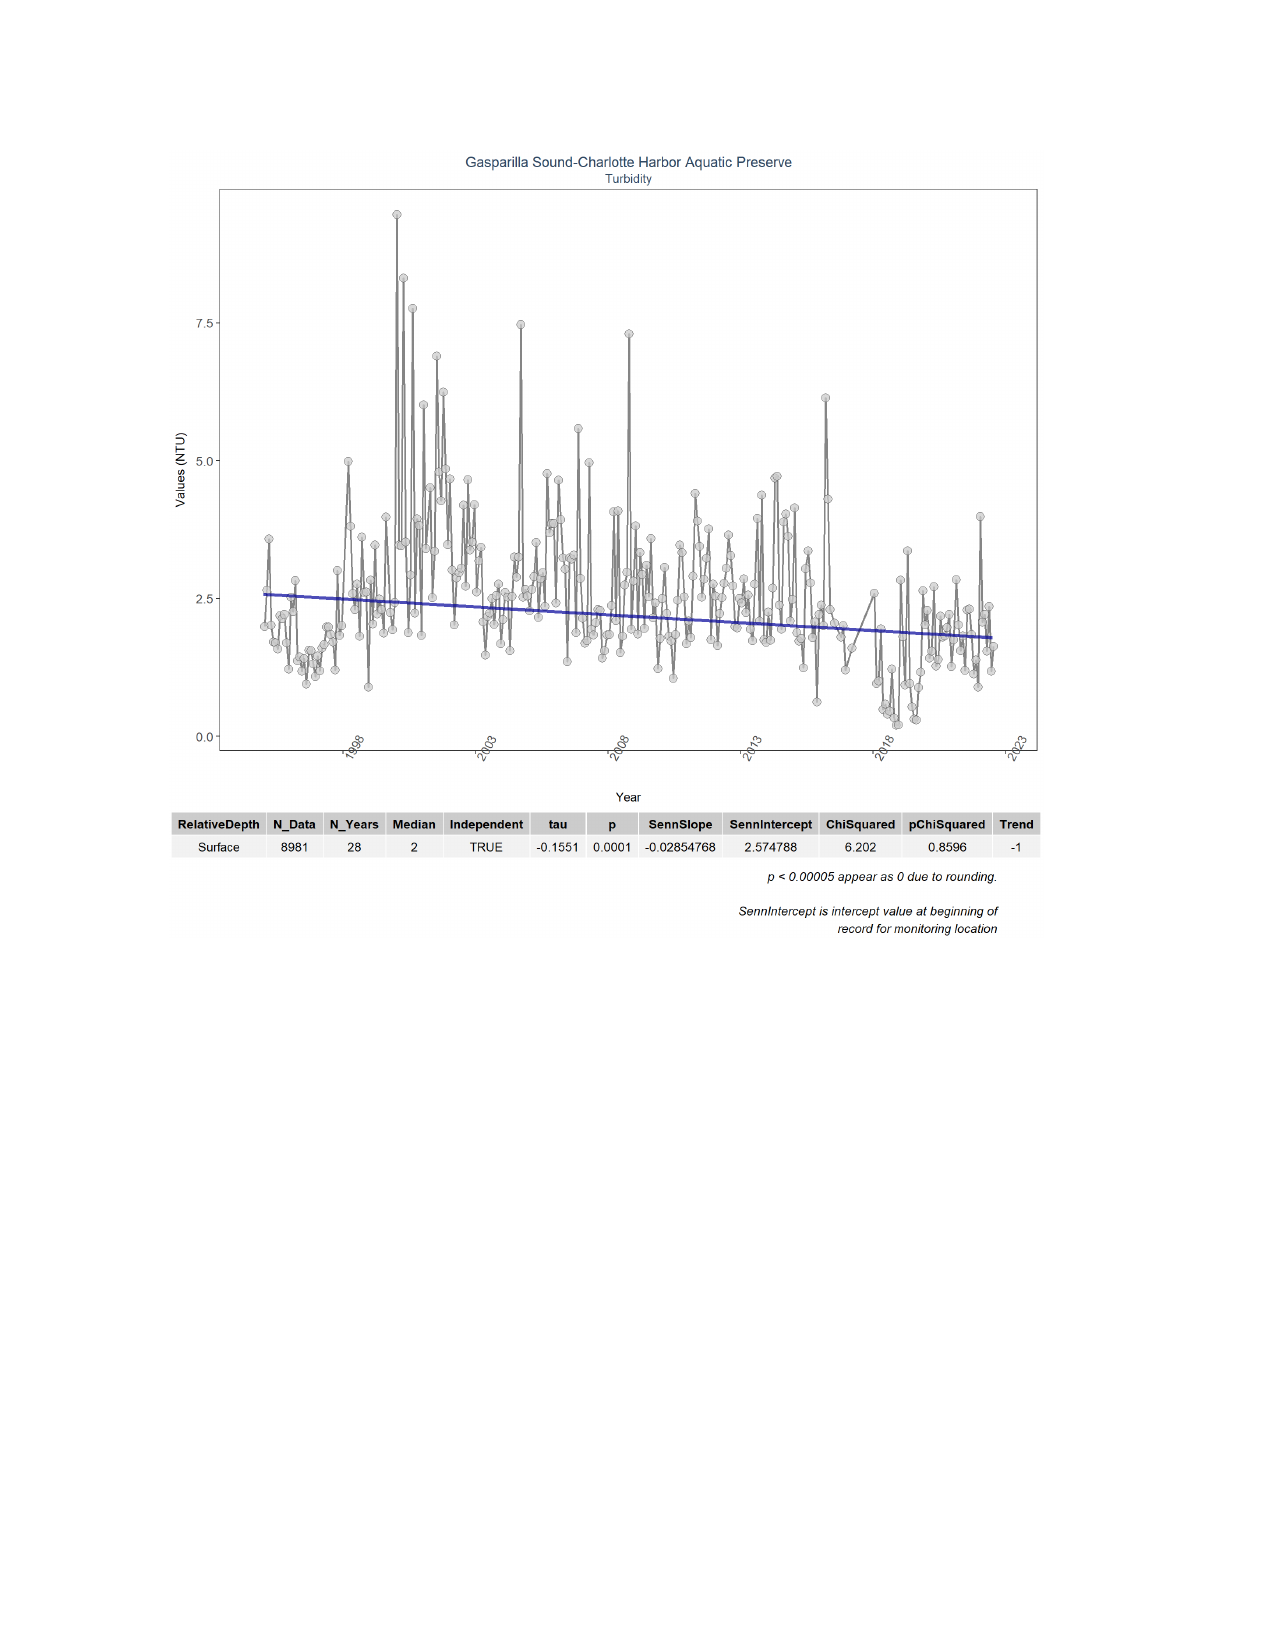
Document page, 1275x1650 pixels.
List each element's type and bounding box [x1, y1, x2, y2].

picture [168, 150, 1044, 938]
